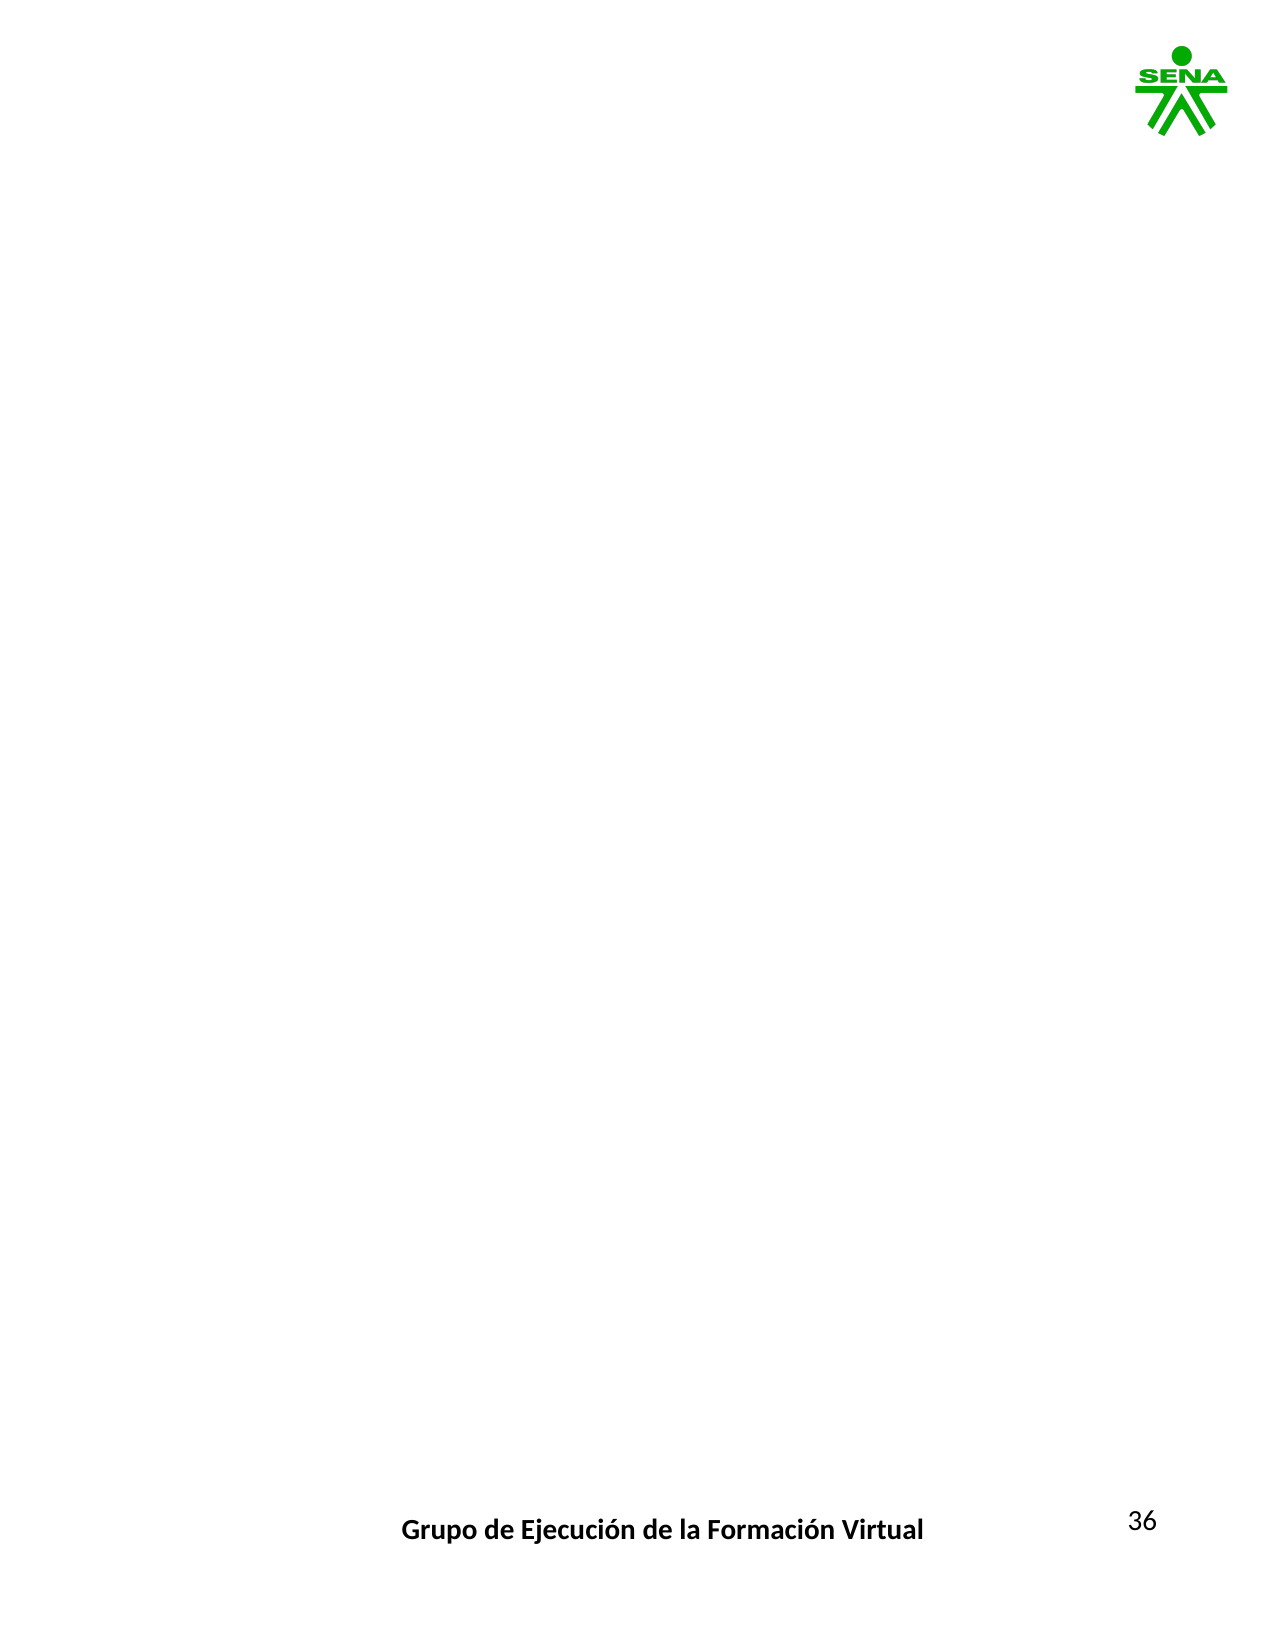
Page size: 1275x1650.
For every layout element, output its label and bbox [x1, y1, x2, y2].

picture [1135, 46, 1228, 136]
